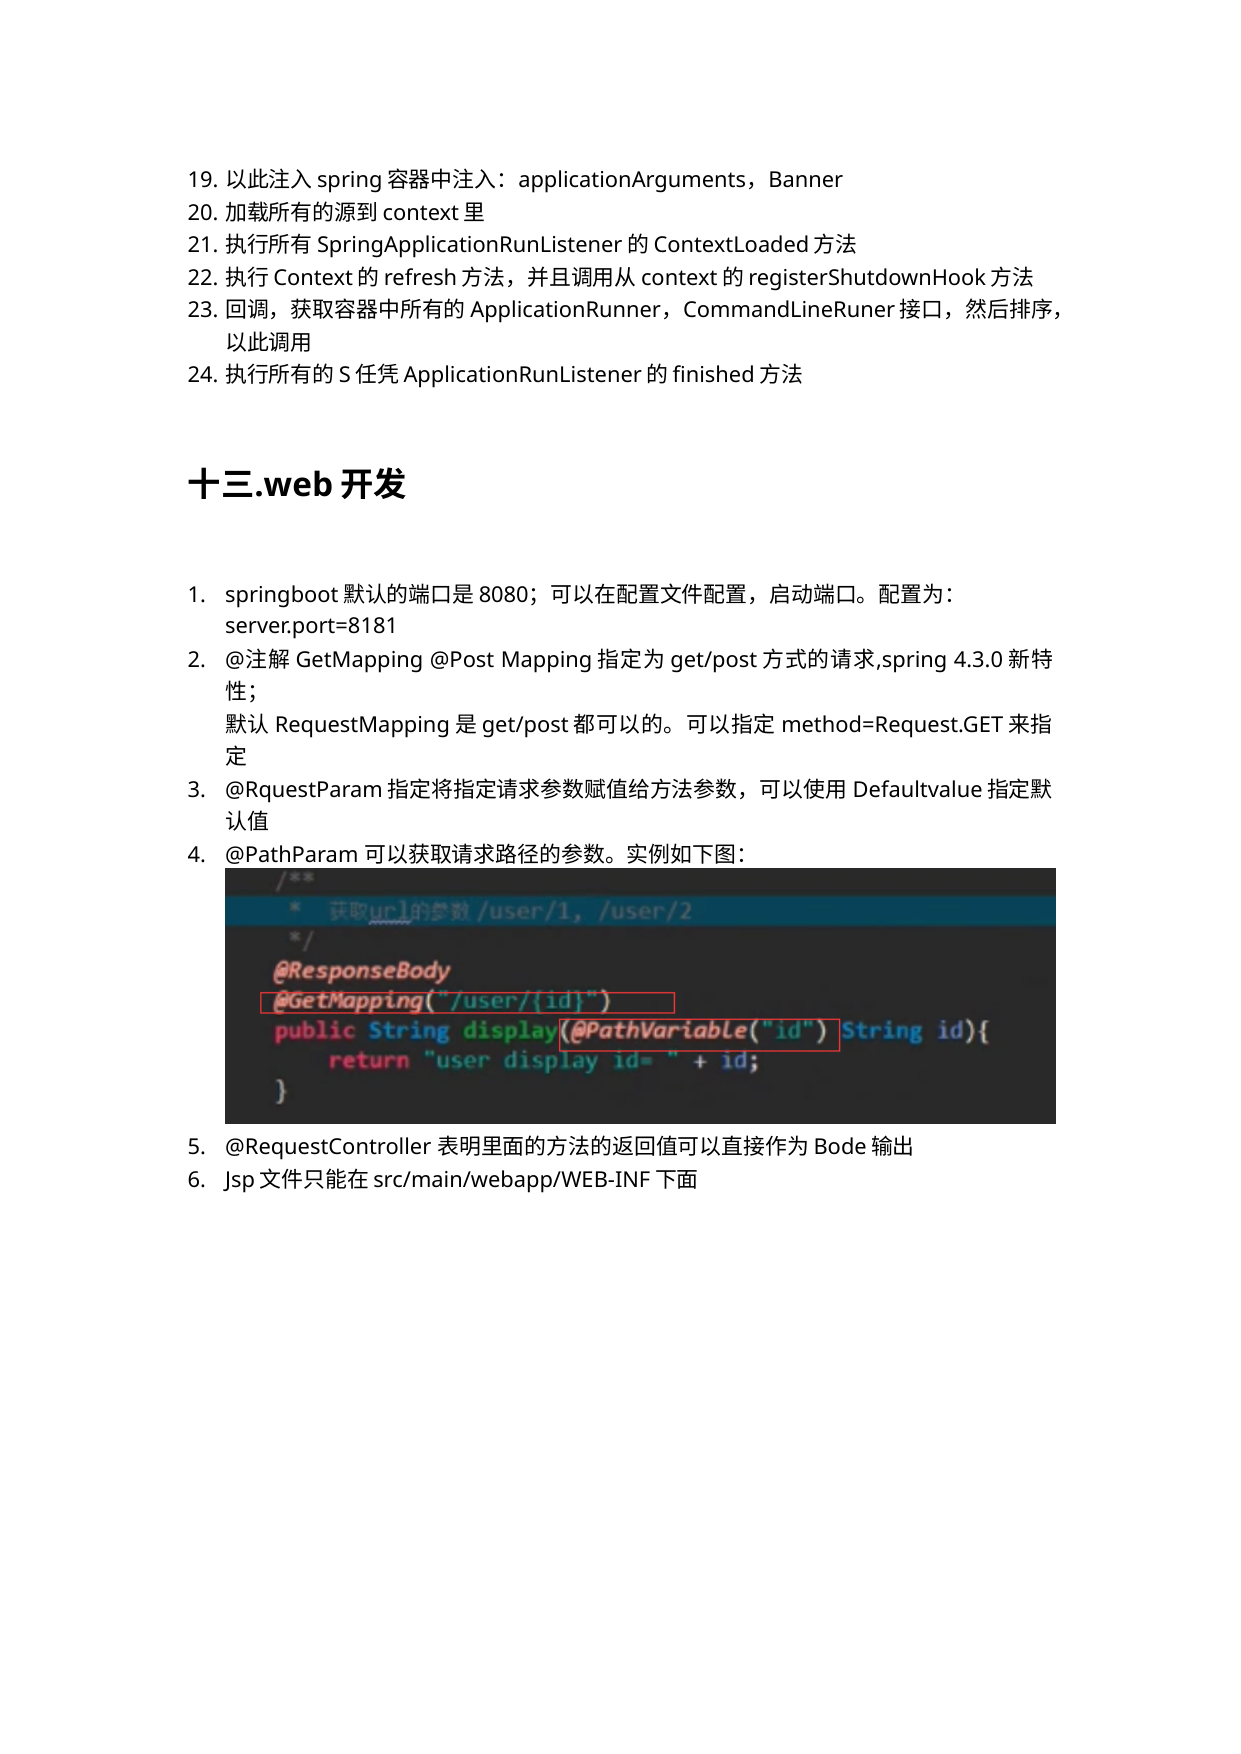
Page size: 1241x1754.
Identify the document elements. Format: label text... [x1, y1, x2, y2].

list Jsp文件只能在src/main/webapp/WEB-INF下面 [187, 1161, 1053, 1194]
list @注解GetMapping @Post Mapping指定为get/post方式的请求,spring 4.3.0新特性； [187, 641, 1053, 706]
list server.port=8181 [225, 609, 1053, 641]
subtitle 十三.web开发 [187, 449, 1053, 514]
list 以此注入spring容器中注入：applicationArguments，Banner [187, 162, 1053, 194]
list 执行Context的refresh方法，并且调用从context的registerShutdownHook方法 [187, 259, 1053, 292]
picture [225, 868, 1056, 1124]
list @PathParam 可以获取请求路径的参数。实例如下图： [187, 836, 1053, 869]
list springboot默认的端口是8080；可以在配置文件配置，启动端口。配置为： [187, 576, 1053, 609]
list 执行所有SpringApplicationRunListener的ContextLoaded方法 [187, 227, 1053, 259]
list @RquestParam指定将指定请求参数赋值给方法参数，可以使用Defaultvalue指定默认值 [187, 771, 1053, 836]
list 回调，获取容器中所有的ApplicationRunner，CommandLineRuner接口，然后排序，以此调用 [187, 292, 1053, 357]
list 执行所有的S任凭ApplicationRunListener的finished方法 [187, 357, 1053, 389]
list @RequestController 表明里面的方法的返回值可以直接作为Bode输出 [187, 1129, 1053, 1161]
list 加载所有的源到context里 [187, 194, 1053, 227]
list 默认RequestMapping是get/post都可以的。可以指定method=Request.GET来指定 [225, 706, 1053, 771]
